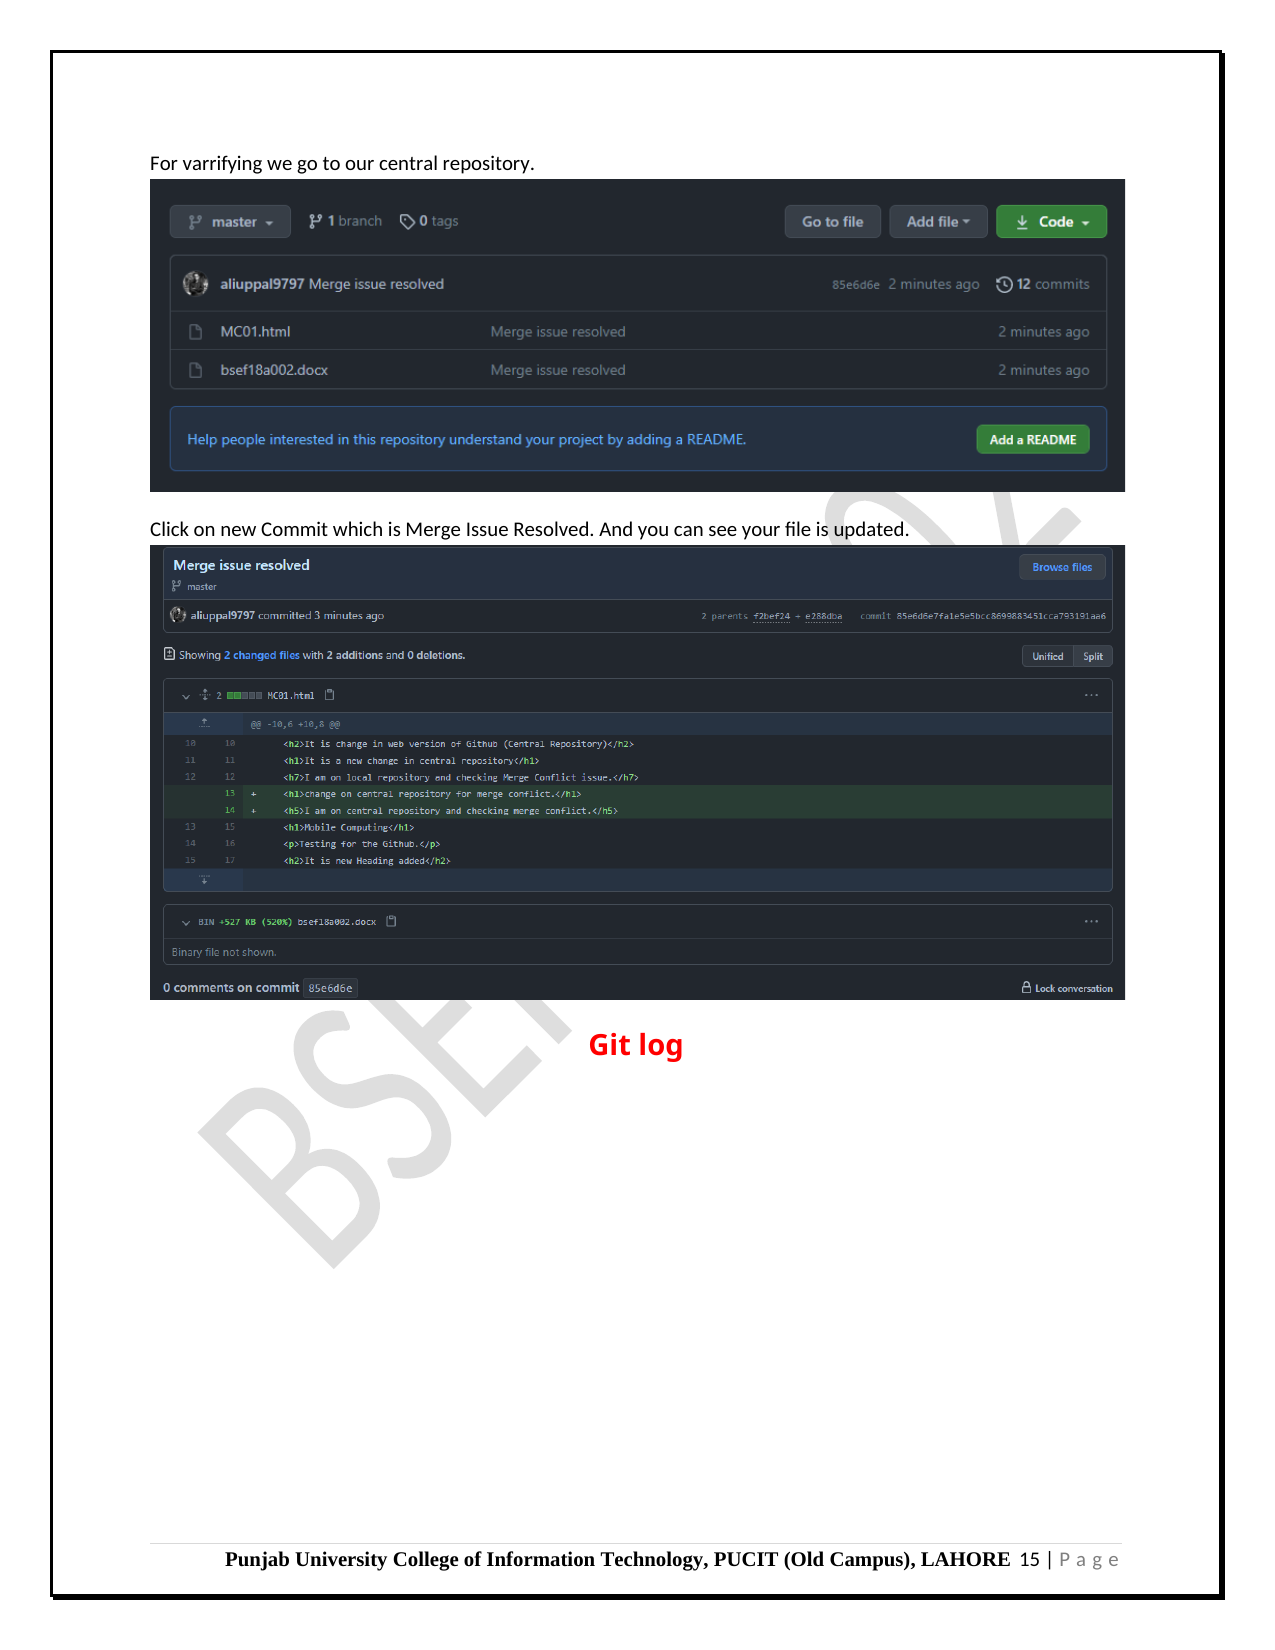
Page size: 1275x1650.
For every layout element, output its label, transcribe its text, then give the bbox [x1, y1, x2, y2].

text Git log [150, 1024, 1122, 1063]
text For varrifying we go to our central repository. [150, 150, 1122, 179]
text Click on new Commit which is Merge Issue Resolved. And you can see your file is updated. [150, 517, 1122, 545]
picture [150, 545, 1125, 1000]
picture [150, 179, 1125, 492]
